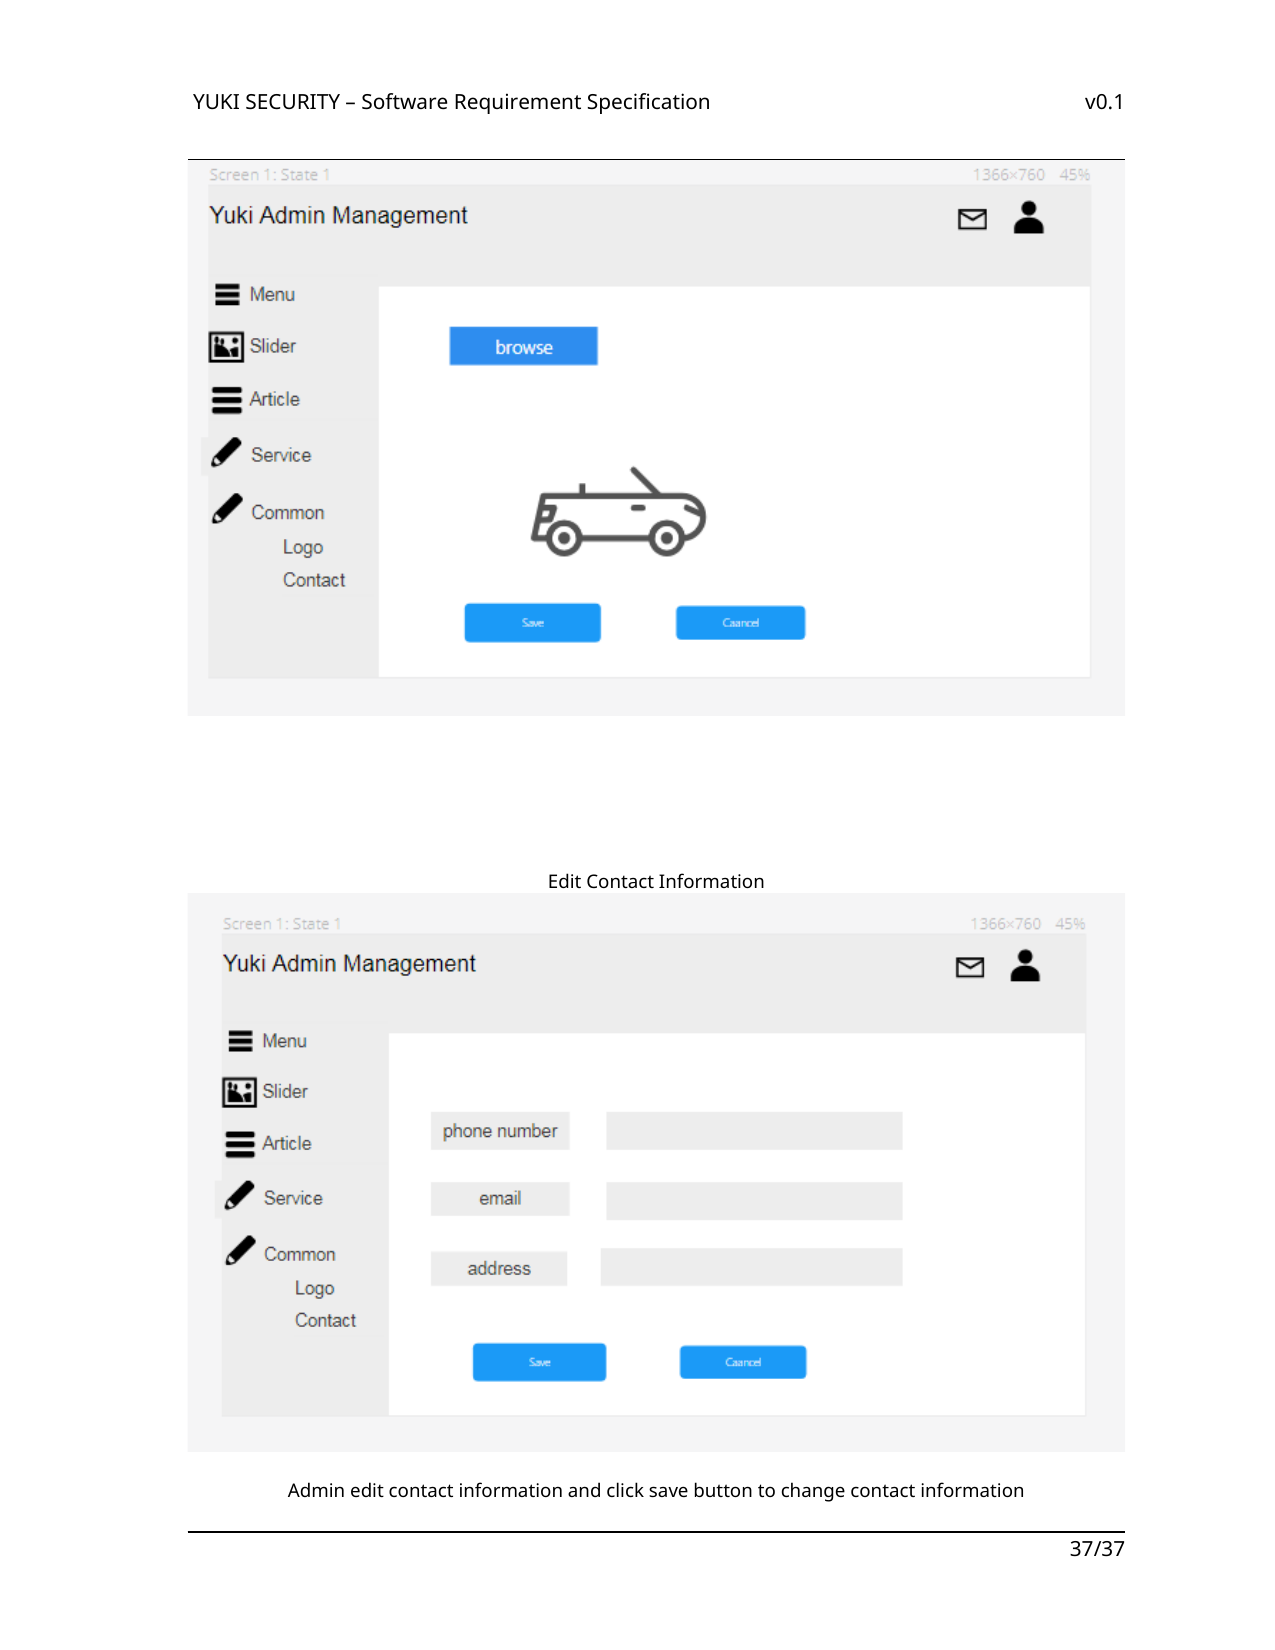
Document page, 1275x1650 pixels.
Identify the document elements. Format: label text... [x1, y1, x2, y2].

text Admin edit contact information and click save button to change contact information [187, 1477, 1125, 1503]
picture [187, 893, 1125, 1452]
text Edit Contact Information [187, 868, 1125, 893]
picture [187, 160, 1125, 716]
